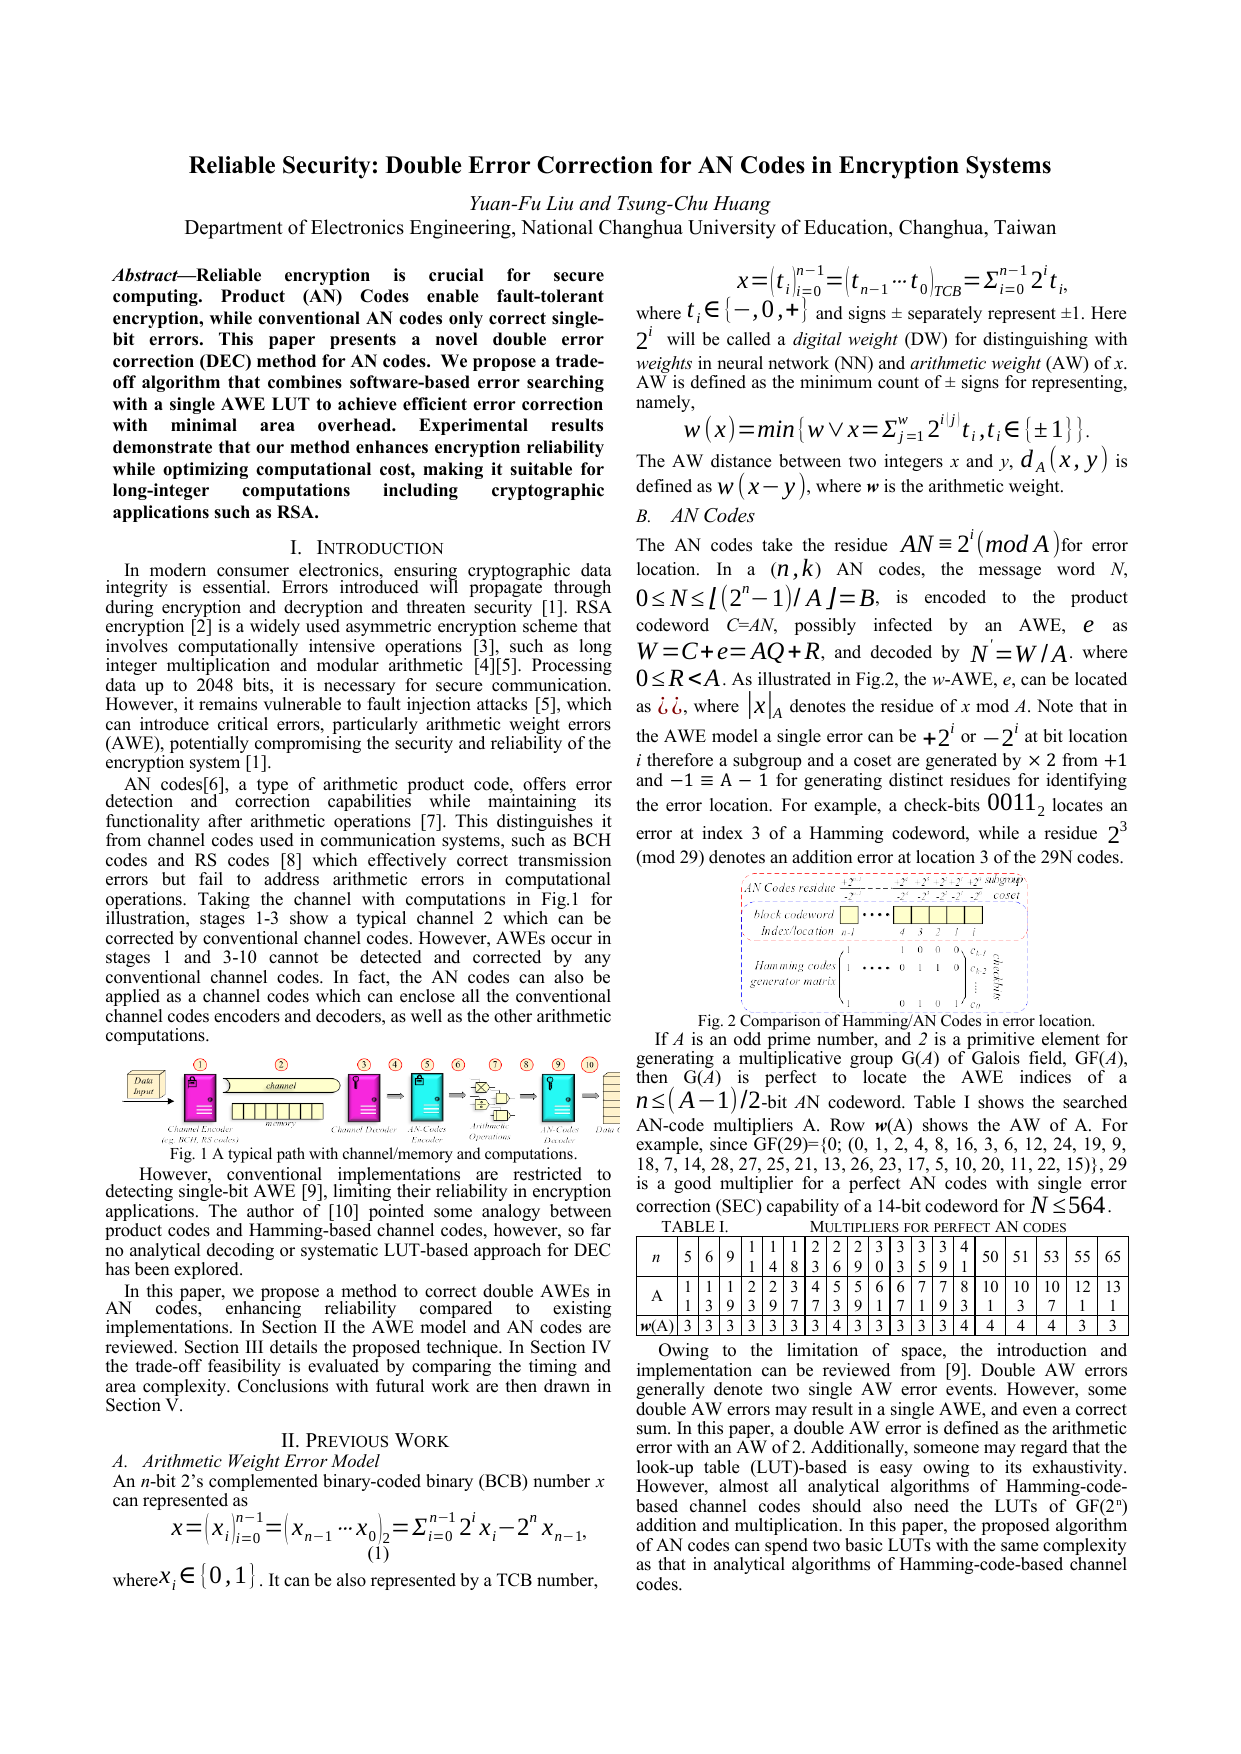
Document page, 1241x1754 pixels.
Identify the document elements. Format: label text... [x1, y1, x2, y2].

table_header 18 [784, 1237, 804, 1276]
text If A is an odd prime number, and 2 is a primitive element for generating a multiplicative group G(A) of Galois field, GF(A), then G(A) is perfect to locate the AWE indices of a -bit AN codeword. Table I shows the searched AN-code multipliers A. Row w(A) shows the AW of A. For example, since GF(29)={0; (0, 1, 2, 4, 8, 16, 3, 6, 12, 24, 19, 9, 18, 7, 14, 28, 27, 25, 21, 13, 26, 23, 17, 5, 10, 20, 11, 22, 15)}, 29 is a good multiplier for a perfect AN codes with single error correction (SEC) capability of a 14-bit codeword for . [636, 1030, 1128, 1219]
table_cell 61 [869, 1277, 889, 1315]
table_cell 3 [742, 1316, 762, 1335]
table_cell 4 [1006, 1316, 1036, 1335]
table_cell 4 [976, 1316, 1005, 1335]
table_cell 59 [848, 1277, 868, 1315]
text The AW distance between two integers x and y, ​is defined as , where w is the arithmetic weight. [636, 444, 1128, 501]
table_cell 101 [976, 1277, 1005, 1315]
text The AN codes take the residue for error location. In a () AN codes, the message word N, , is encoded to the product codeword C=AN, possibly infected by an AWE, as , and decoded by . where . As illustrated in Fig.2, the w-AWE, e, can be located as , where denotes the residue of x mod A. Note that in the AWE model a single error can be or at bit location i therefore a subgroup and a coset are generated by × 2 from +1 and −1 ≡ A − 1 for generating distinct residues for identifying the error location. For example, a check-bits locates an error at index 3 of a Hamming codeword, while a residue (mod 29) denotes an addition error at location 3 of the 29N codes. [636, 527, 1128, 868]
table_cell 3 [912, 1316, 932, 1335]
table_header 50 [976, 1237, 1005, 1276]
table_header 23 [806, 1237, 826, 1276]
table_header 51 [1006, 1237, 1036, 1276]
text Department of Electronics Engineering, National Changhua University of Education, Changhua, Taiwan [112, 215, 1128, 239]
text . (3) [636, 412, 1128, 444]
table_cell 3 [699, 1316, 719, 1335]
table_cell 4 [827, 1316, 847, 1335]
table_header 9 [720, 1237, 741, 1276]
table_header 30 [869, 1237, 889, 1276]
table_header 35 [912, 1237, 932, 1276]
text However, conventional implementations are restricted to detecting single-bit AWE [9], limiting their reliability in encryption applications. The author of [10] pointed some analogy between product codes and Hamming-based channel codes, however, so far no analytical decoding or systematic LUT-based approach for DEC has been explored. [105, 1163, 612, 1279]
table_cell 3 [720, 1316, 741, 1335]
table_header 6 [699, 1237, 719, 1276]
text Yuan-Fu Liu and Tsung-Chu Huang [112, 191, 1128, 215]
table_cell 131 [1098, 1277, 1128, 1315]
table_cell 3 [806, 1316, 826, 1335]
table_cell 4 [954, 1316, 974, 1335]
table_cell 3 [1098, 1316, 1128, 1335]
table_header 29 [848, 1237, 868, 1276]
table_cell 121 [1067, 1277, 1097, 1315]
table_cell w(A) [637, 1316, 677, 1335]
text , (1) [112, 1511, 604, 1564]
table_cell 11 [678, 1277, 698, 1315]
subtitle AN Codes [636, 506, 1128, 527]
text where. It can be also represented by a TCB number, [112, 1564, 604, 1592]
text AN codes[6], a type of arithmetic product code, offers error detection and correction capabilities while maintaining its functionality after arithmetic operations [7]. This distinguishes it from channel codes used in communication systems, such as BCH codes and RS codes [8] which effectively correct transmission errors but fail to address arithmetic errors in computational operations. Taking the channel with computations in Fig.1 for illustration, stages 1-3 show a typical channel 2 which can be corrected by conventional channel codes. However, AWEs occur in stages 1 and 3-10 cannot be detected and corrected by any conventional channel codes. In fact, the AN codes can also be applied as a channel codes which can enclose all the conventional channel codes encoders and decoders, as well as the other arithmetic computations. [105, 773, 612, 1046]
table_cell 3 [784, 1316, 804, 1335]
subtitle Arithmetic Weight Error Model [112, 1452, 604, 1472]
table_header 41 [954, 1237, 974, 1276]
table_header 26 [827, 1237, 847, 1276]
table_cell 3 [848, 1316, 868, 1335]
table_header 55 [1067, 1237, 1097, 1276]
table_cell 47 [806, 1277, 826, 1315]
text Fig. 2 Comparison of Hamming/AN Codes in error location. [666, 1012, 1128, 1030]
table_header 14 [763, 1237, 783, 1276]
subtitle Introduction [112, 535, 604, 559]
table_cell 13 [699, 1277, 719, 1315]
text Fig. 1 A typical path with channel/memory and computations. [142, 1146, 604, 1163]
table_cell 83 [954, 1277, 974, 1315]
table_cell 3 [763, 1316, 783, 1335]
table_cell 19 [720, 1277, 741, 1315]
text Owing to the limitation of space, the introduction and implementation can be reviewed from [9]. Double AW errors generally denote two single AW error events. However, some double AW errors may result in a single AWE, and even a correct sum. In this paper, a double AW error is defined as the arithmetic error with an AW of 2. Additionally, someone may regard that the look-up table (LUT)-based is easy owing to its exhaustivity. However, almost all analytical algorithms of Hamming-code-based channel codes should also need the LUTs of GF(2n) addition and multiplication. In this paper, the proposed algorithm of AN codes can spend two basic LUTs with the same complexity as that in analytical algorithms of Hamming-code-based channel codes. [636, 1341, 1128, 1594]
table_header 11 [742, 1237, 762, 1276]
table_header 5 [678, 1237, 698, 1276]
text where and signs ± separately represent ±1. Here will be called a digital weight (DW) for distinguishing with weights in neural network (NN) and arithmetic weight (AW) of x. AW is defined as the minimum count of ± signs for representing, namely, [636, 297, 1128, 412]
text Abstract—Reliable encryption is crucial for secure computing. Product (AN) Codes enable fault-tolerant encryption, while conventional AN codes only correct single-bit errors. This paper presents a novel double error correction (DEC) method for AN codes. We propose a trade-off algorithm that combines software-based error searching with a single AWE LUT to achieve efficient error correction with minimal area overhead. Experimental results demonstrate that our method enhances encryption reliability while optimizing computational cost, making it suitable for long-integer computations including cryptographic applications such as RSA. [112, 263, 604, 522]
table_cell 3 [869, 1316, 889, 1335]
table_cell 3 [1067, 1316, 1097, 1335]
table_cell 3 [933, 1316, 953, 1335]
table_header 33 [891, 1237, 911, 1276]
text Multipliers for perfect AN codes [636, 1219, 1128, 1236]
table_header 53 [1037, 1237, 1066, 1276]
text Reliable Security: Double Error Correction for AN Codes in Encryption Systems [112, 150, 1128, 179]
table_cell 67 [891, 1277, 911, 1315]
table_header 65 [1098, 1237, 1128, 1276]
text In modern consumer electronics, ensuring cryptographic data integrity is essential. Errors introduced will propagate through during encryption and decryption and threaten security [1]. RSA encryption [2] is a widely used asymmetric encryption scheme that involves computationally intensive operations [3], such as long integer multiplication and modular arithmetic [4][5]. Processing data up to 2048 bits, it is necessary for secure communication. However, it remains vulnerable to fault injection attacks [5], which can introduce critical errors, particularly arithmetic weight errors (AWE), potentially compromising the security and reliability of the encryption system [1]. [105, 559, 612, 773]
table_cell 107 [1037, 1277, 1066, 1315]
table_cell 3 [678, 1316, 698, 1335]
table_cell 4 [1037, 1316, 1066, 1335]
table_cell 37 [784, 1277, 804, 1315]
table_cell 71 [912, 1277, 932, 1315]
table_cell 103 [1006, 1277, 1036, 1315]
table_header 39 [933, 1237, 953, 1276]
text , (2) [636, 263, 1128, 297]
table_header n [637, 1237, 677, 1276]
table_cell 29 [763, 1277, 783, 1315]
text In this paper, we propose a method to correct double AWEs in AN codes, enhancing reliability compared to existing implementations. In Section II the AWE model and AN codes are reviewed. Section III details the proposed technique. In Section IV the trade-off feasibility is evaluated by comparing the timing and area complexity. Conclusions with futural work are then drawn in Section V. [105, 1279, 612, 1416]
table_cell 23 [742, 1277, 762, 1315]
table_cell 53 [827, 1277, 847, 1315]
text An n-bit 2’s complemented binary-coded binary (BCB) number x can represented as [112, 1472, 604, 1511]
table_cell A [637, 1277, 677, 1315]
table_cell 79 [933, 1277, 953, 1315]
subtitle Previous Work [112, 1428, 604, 1452]
table_cell 3 [891, 1316, 911, 1335]
